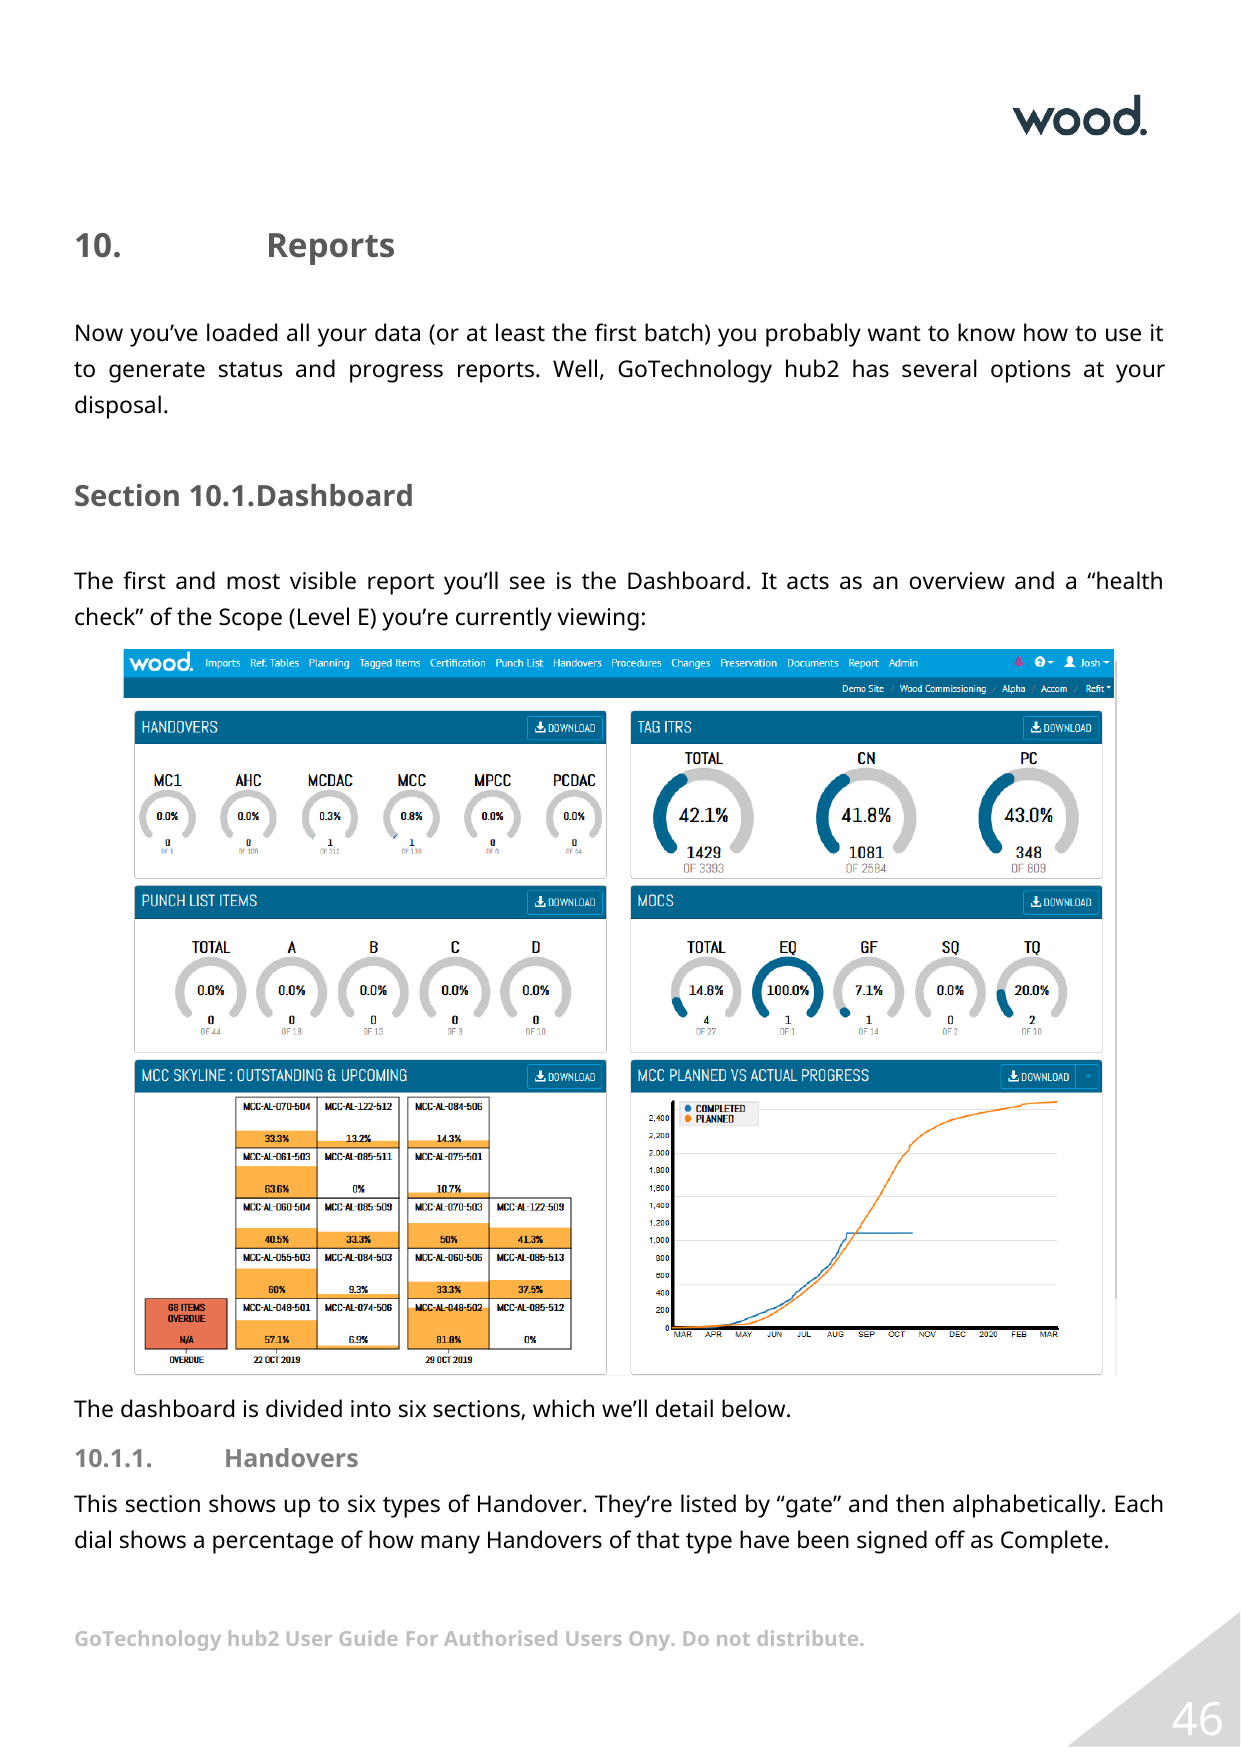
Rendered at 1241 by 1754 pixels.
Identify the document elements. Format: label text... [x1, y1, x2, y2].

text The first and most visible report you’ll see is the Dashboard. It acts as an overview and a “health check” of the Scope (Level E) you’re currently viewing: [74, 565, 1167, 632]
picture [131, 659, 161, 670]
text The dashboard is divided into six sections, which we’ll detail below. [74, 1393, 1167, 1424]
picture [1067, 657, 1073, 666]
picture [123, 649, 1117, 1376]
picture [178, 652, 189, 670]
picture [1016, 657, 1022, 666]
subtitle Reports [74, 222, 1167, 267]
text This section shows up to six types of Handover. They’re listed by “gate” and then alphabetically. Each dial shows a percentage of how many Handovers of that type have been signed off as Complete. [74, 1488, 1167, 1555]
picture [1036, 660, 1045, 666]
subtitle Dashboard [74, 475, 1167, 515]
subtitle Handovers [74, 1441, 1167, 1475]
picture [164, 659, 175, 670]
picture [991, 73, 1167, 156]
text Now you’ve loaded all your data (or at least the first batch) you probably want to know how to use it to generate status and progress reports. Well, GoTechnology hub2 has several options at your disposal. [74, 317, 1167, 420]
